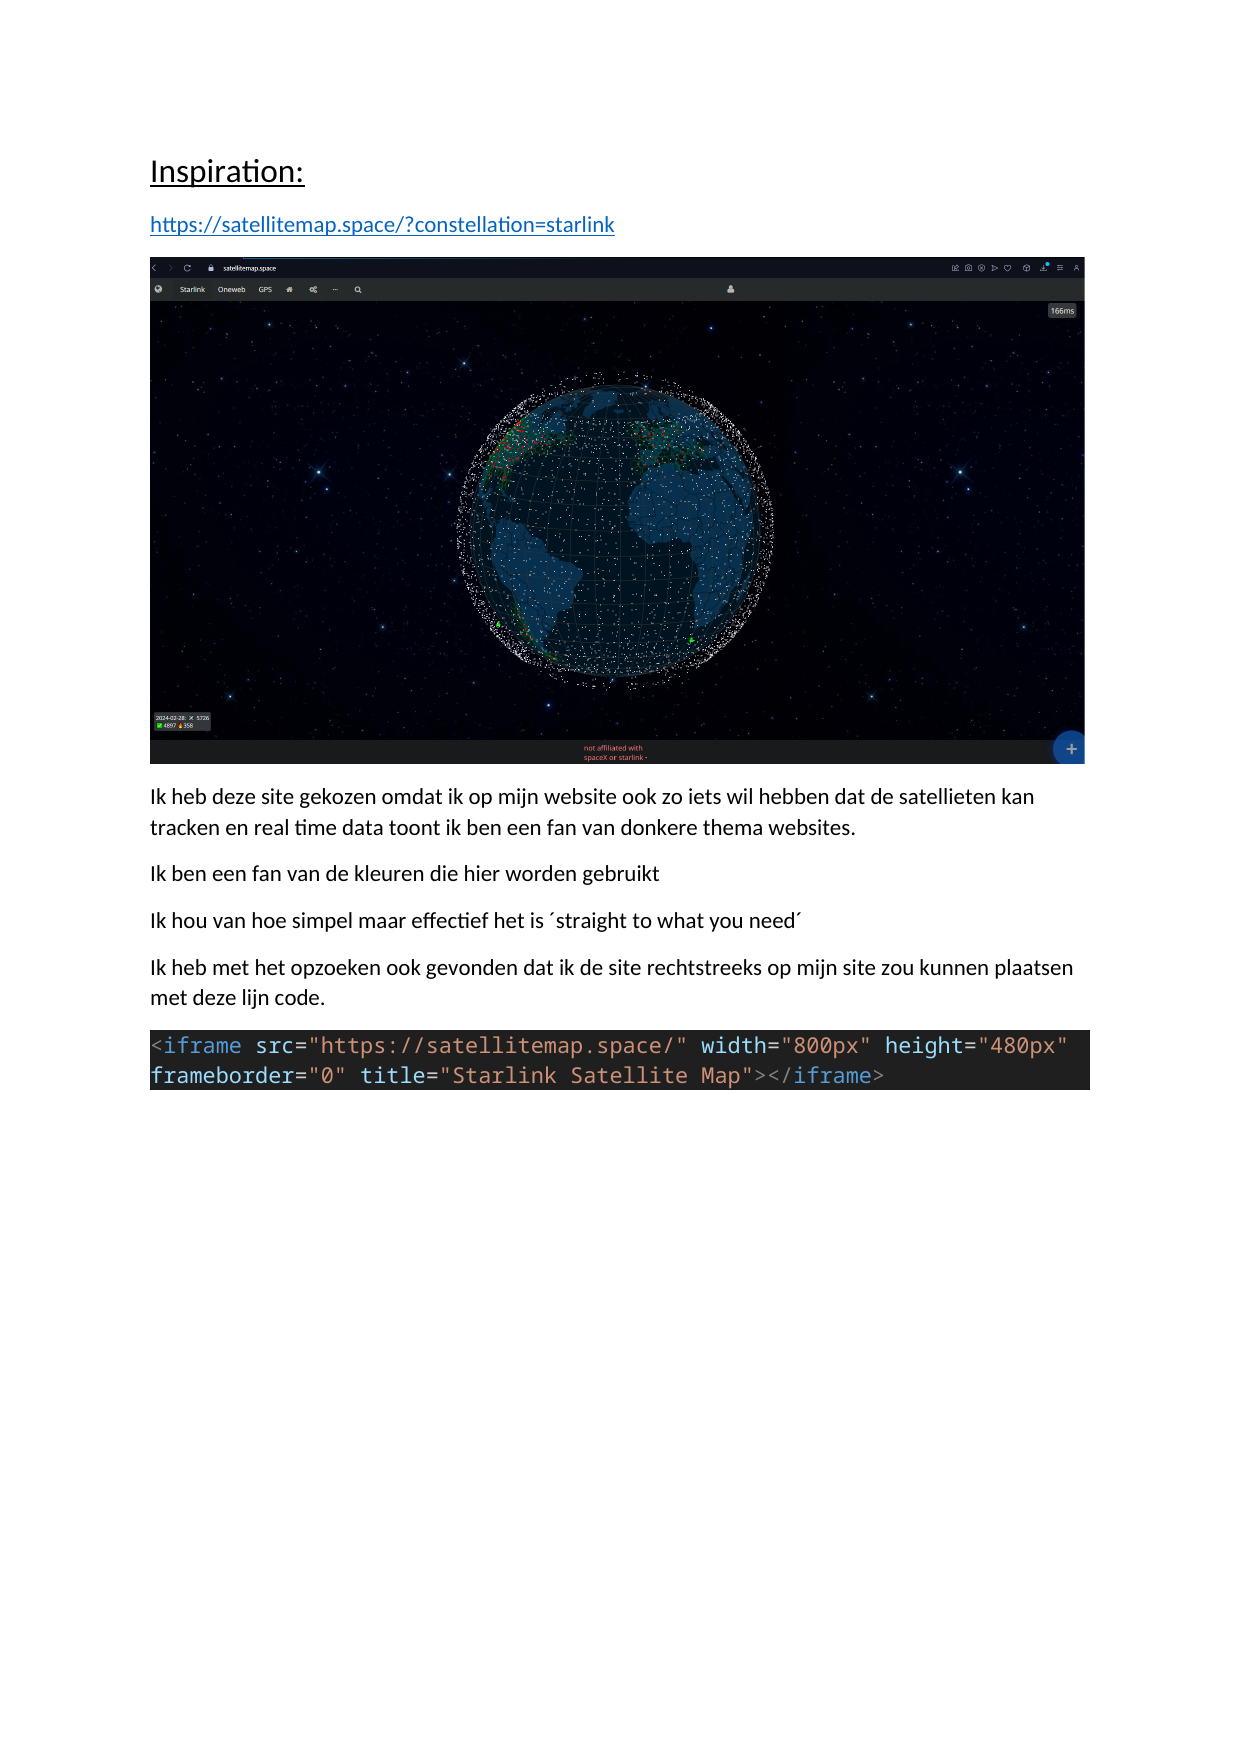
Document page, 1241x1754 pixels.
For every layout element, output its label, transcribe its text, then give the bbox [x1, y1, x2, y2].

text <iframe src="https://satellitemap.space/" width="800px" height="480px" frameborder="0" title="Starlink Satellite Map"></iframe> [150, 1030, 1090, 1090]
text Ik heb met het opzoeken ook gevonden dat ik de site rechtstreeks op mijn site zou kunnen plaatsen met deze lijn code. [150, 953, 1090, 1012]
text Ik hou van hoe simpel maar effectief het is ´straight to what you need´ [150, 906, 1090, 934]
picture [150, 257, 1085, 764]
text Ik heb deze site gekozen omdat ik op mijn website ook zo iets wil hebben dat de satellieten kan tracken en real time data toont ik ben een fan van donkere thema websites. [150, 782, 1090, 841]
text Ik ben een fan van de kleuren die hier worden gebruikt [150, 859, 1090, 888]
text Inspiration: [150, 150, 1090, 191]
text https://satellitemap.space/?constellation=starlink [150, 211, 1090, 239]
